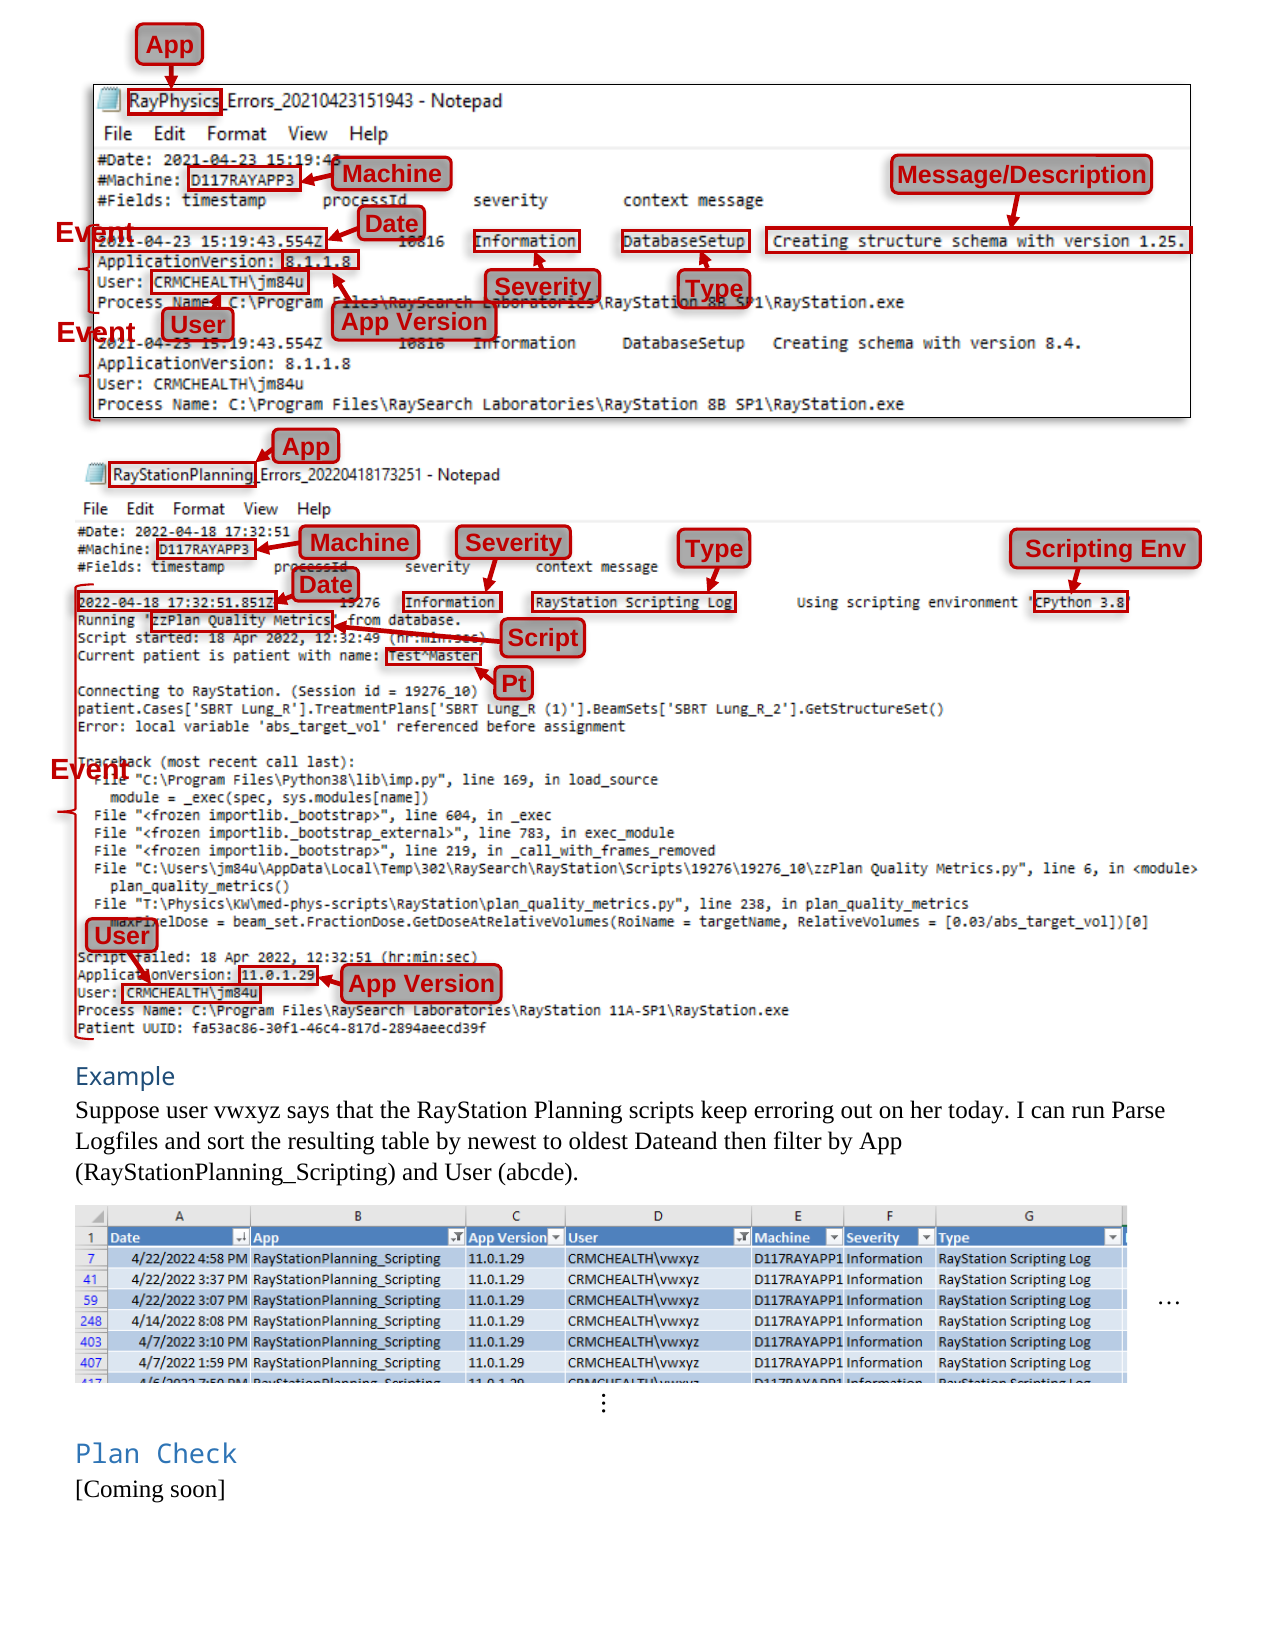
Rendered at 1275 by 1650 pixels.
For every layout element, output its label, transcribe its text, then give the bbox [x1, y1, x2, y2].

subtitle Plan Check [75, 1434, 1200, 1471]
text [Coming soon] [75, 1474, 1200, 1503]
picture [1036, 593, 1126, 610]
picture [275, 456, 301, 460]
picture [284, 253, 357, 267]
text Suppose user vwxyz says that the RayStation Planning scripts keep erroring out on her today. I can run Parse Logfiles and sort the resulting table by newest to oldest Dateand then filter by App (RayStationPlanning_Scripting) and User (abcde). [75, 1095, 1200, 1186]
subtitle Example [75, 1058, 1200, 1092]
picture [1013, 531, 1198, 566]
picture [304, 456, 317, 460]
picture [111, 464, 254, 485]
picture [153, 272, 307, 292]
picture [75, 1205, 1128, 1383]
picture [80, 593, 274, 609]
picture [94, 85, 1190, 417]
picture [295, 570, 356, 599]
picture [360, 208, 422, 238]
picture [153, 613, 331, 630]
picture [95, 230, 325, 250]
picture [75, 456, 1200, 1040]
picture [768, 230, 1189, 251]
picture [130, 91, 219, 112]
picture [503, 621, 582, 655]
picture [320, 456, 337, 460]
picture [894, 157, 1150, 191]
picture [165, 310, 231, 339]
